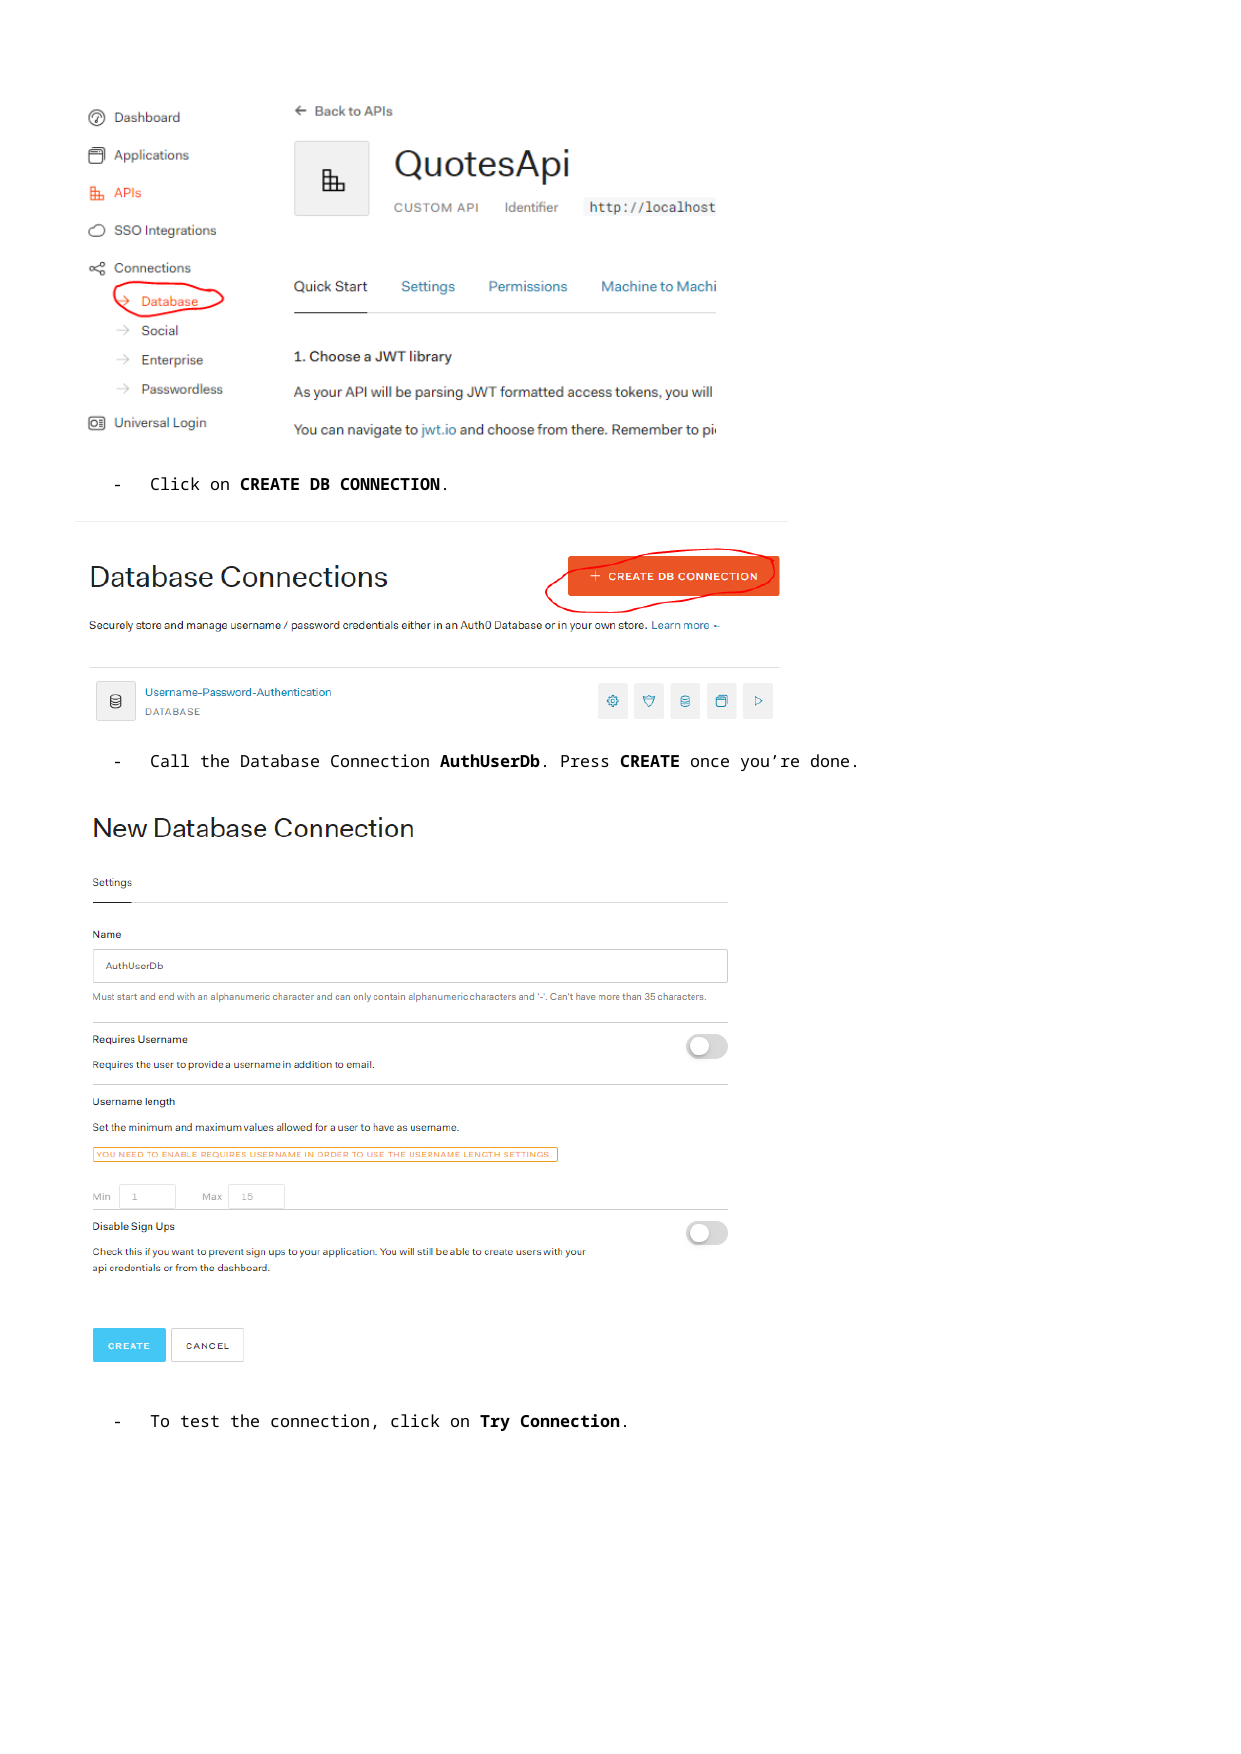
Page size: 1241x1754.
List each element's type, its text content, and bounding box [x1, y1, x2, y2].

list Click on CREATE DB CONNECTION. [112, 473, 1165, 495]
list Call the Database Connection AuthUserDb. Press CREATE once you’re done. [112, 749, 1165, 772]
picture [75, 521, 788, 723]
picture [75, 798, 768, 1383]
picture [75, 99, 716, 446]
list To test the connection, click on Try Connection. [112, 1409, 1165, 1432]
